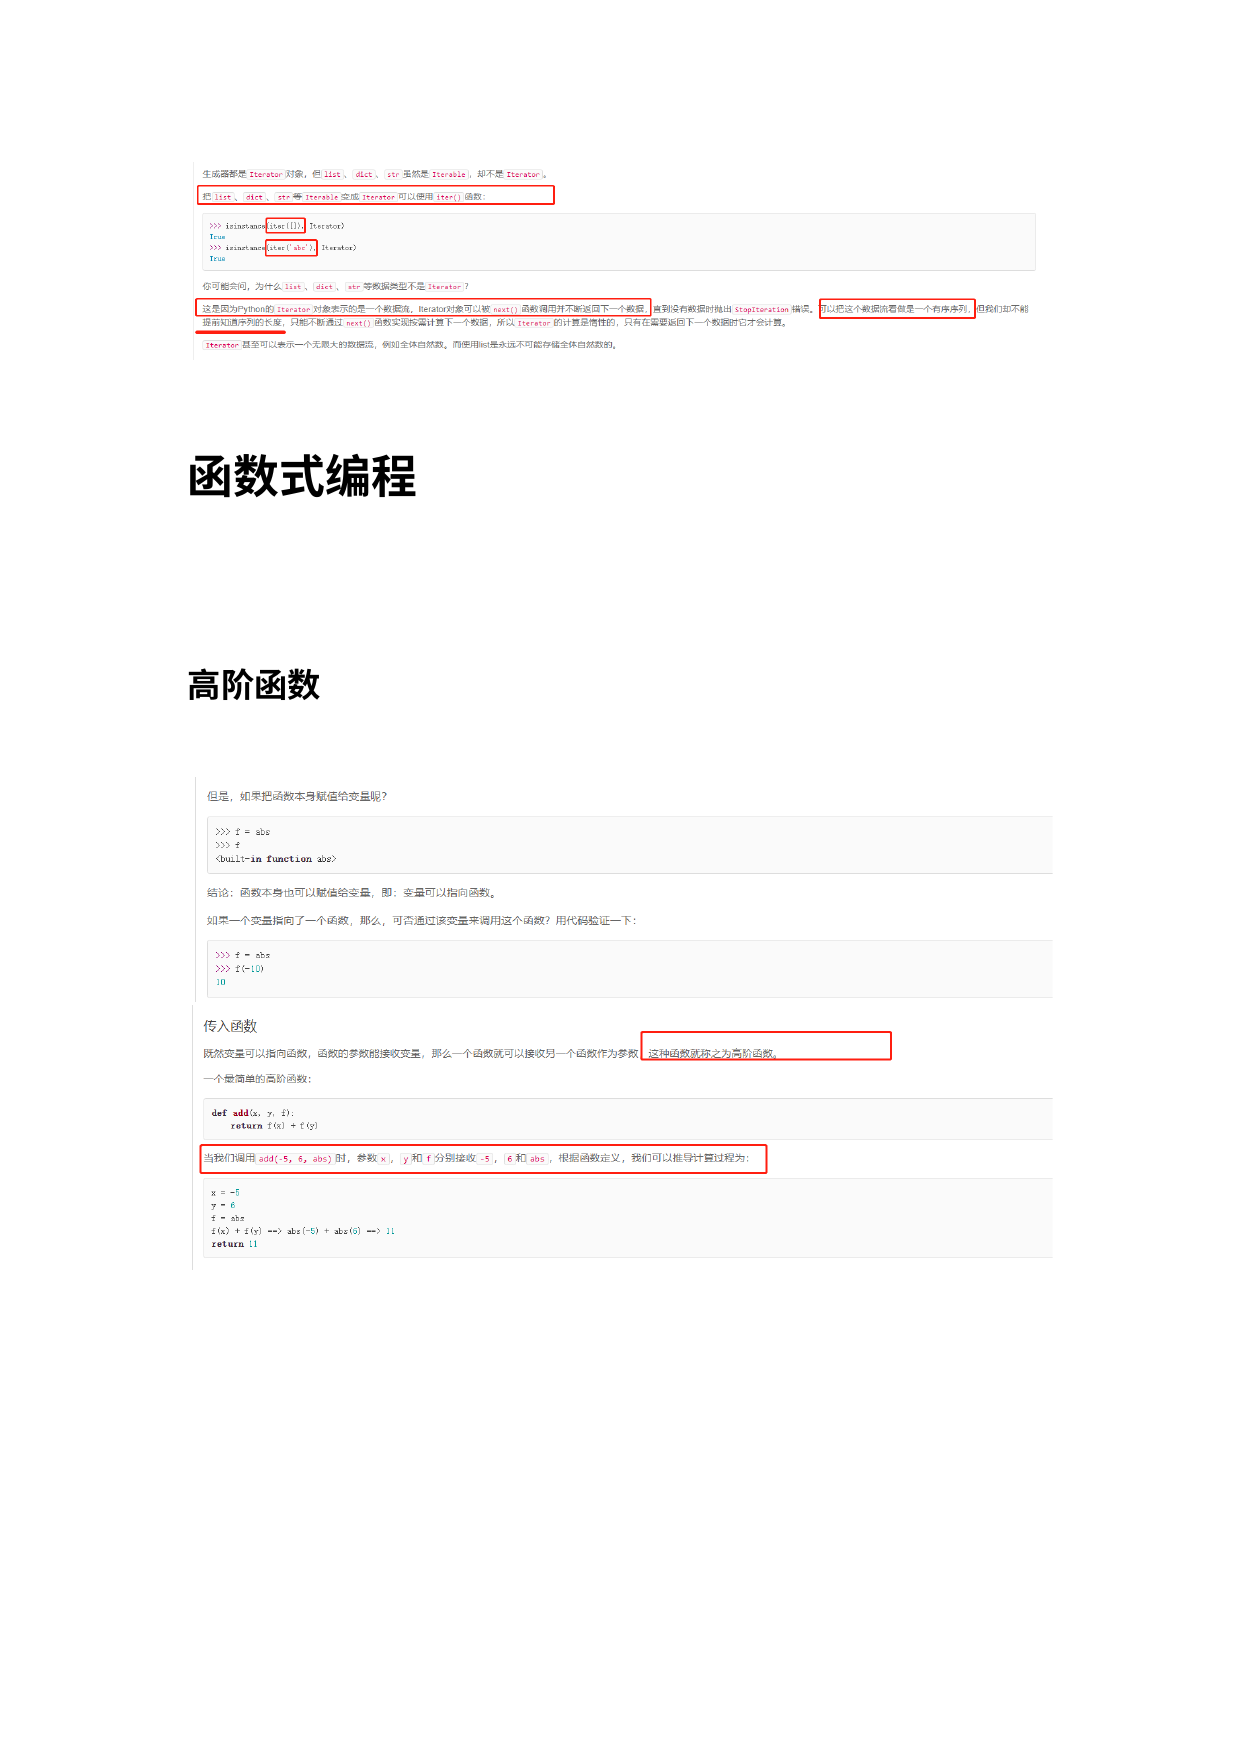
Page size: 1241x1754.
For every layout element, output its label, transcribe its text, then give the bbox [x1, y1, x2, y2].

picture [187, 162, 1053, 360]
picture [187, 777, 1053, 1002]
picture [187, 1005, 1053, 1270]
subtitle 高阶函数 [187, 650, 1053, 715]
subtitle 函数式编程 [187, 425, 1053, 522]
